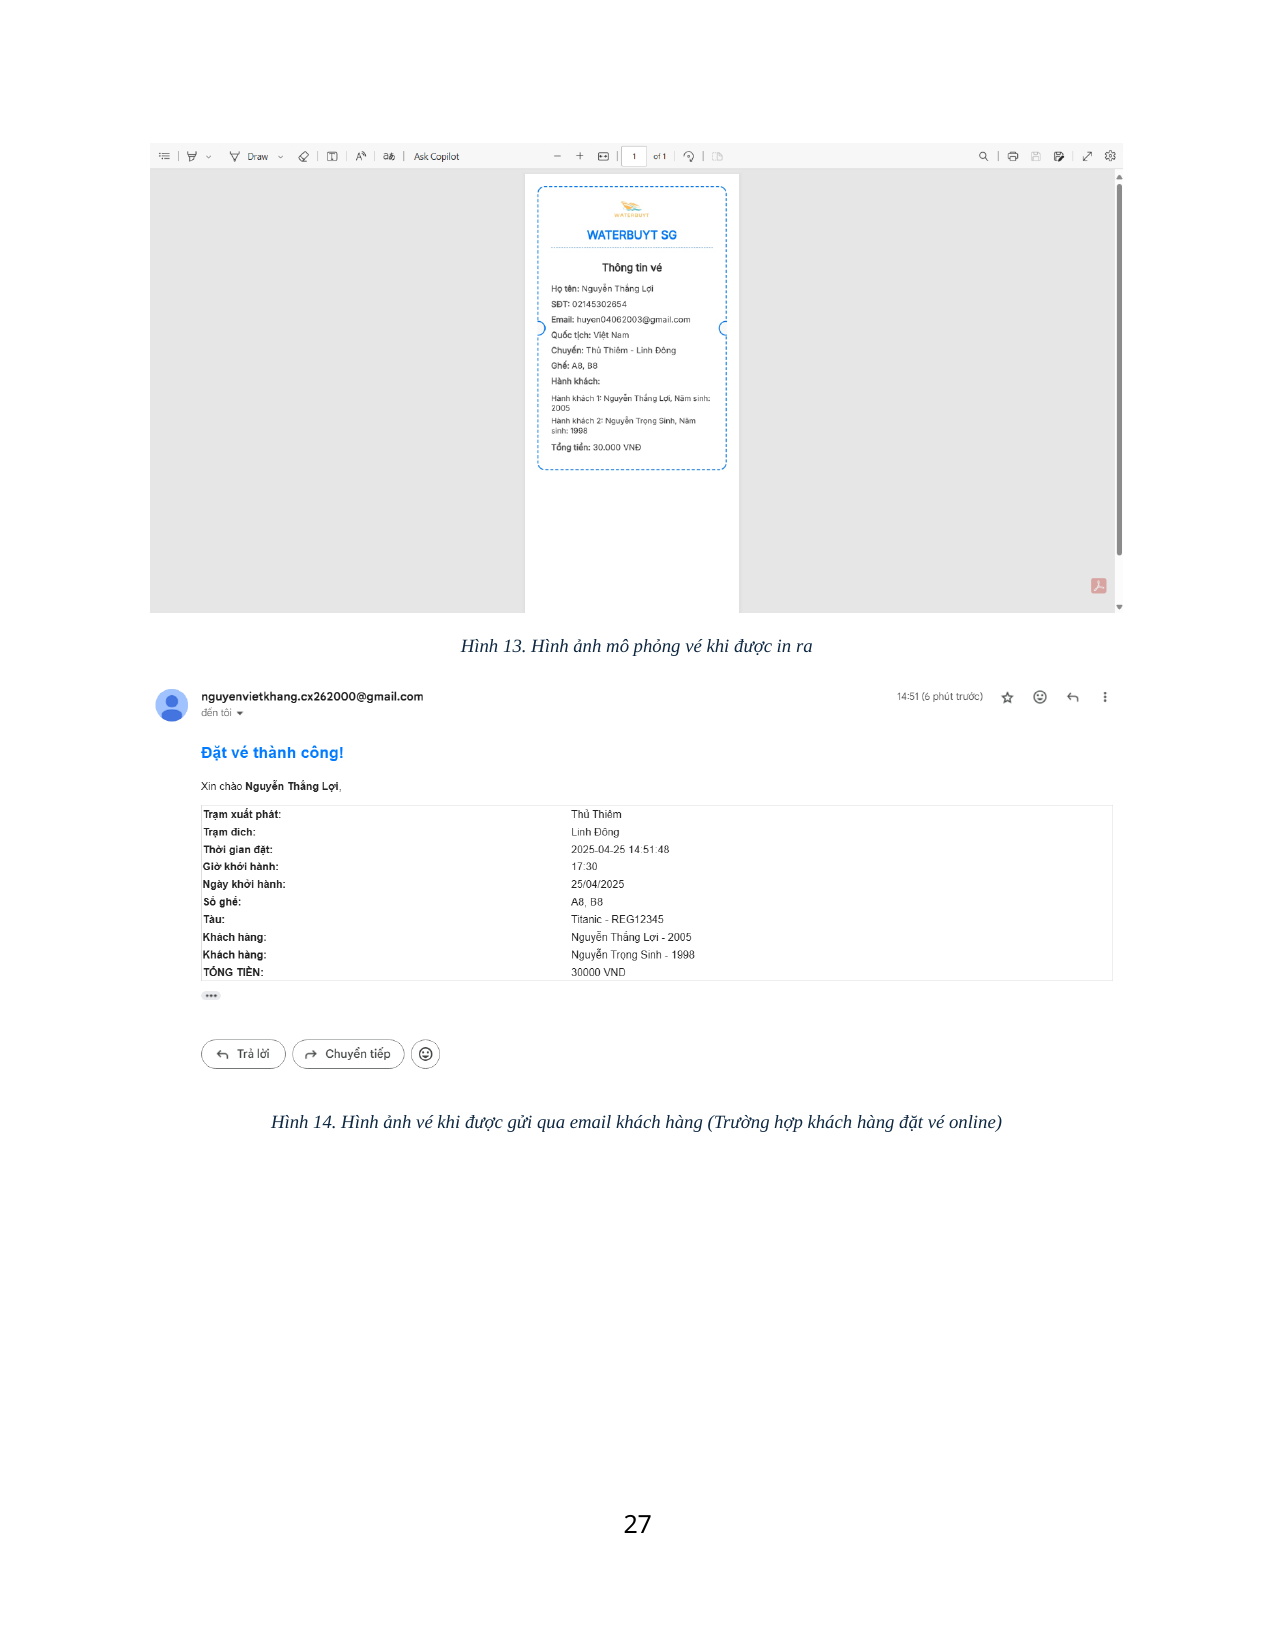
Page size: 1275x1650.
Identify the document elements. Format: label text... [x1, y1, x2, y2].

text Hình 13. Hình ảnh mô phỏng vé khi được in ra [150, 634, 1125, 656]
picture [150, 143, 1124, 613]
text Hình 14. Hình ảnh vé khi được gửi qua email khách hàng (Trường hợp khách hàng đặt vé online) [150, 1111, 1125, 1133]
picture [150, 677, 1125, 1090]
